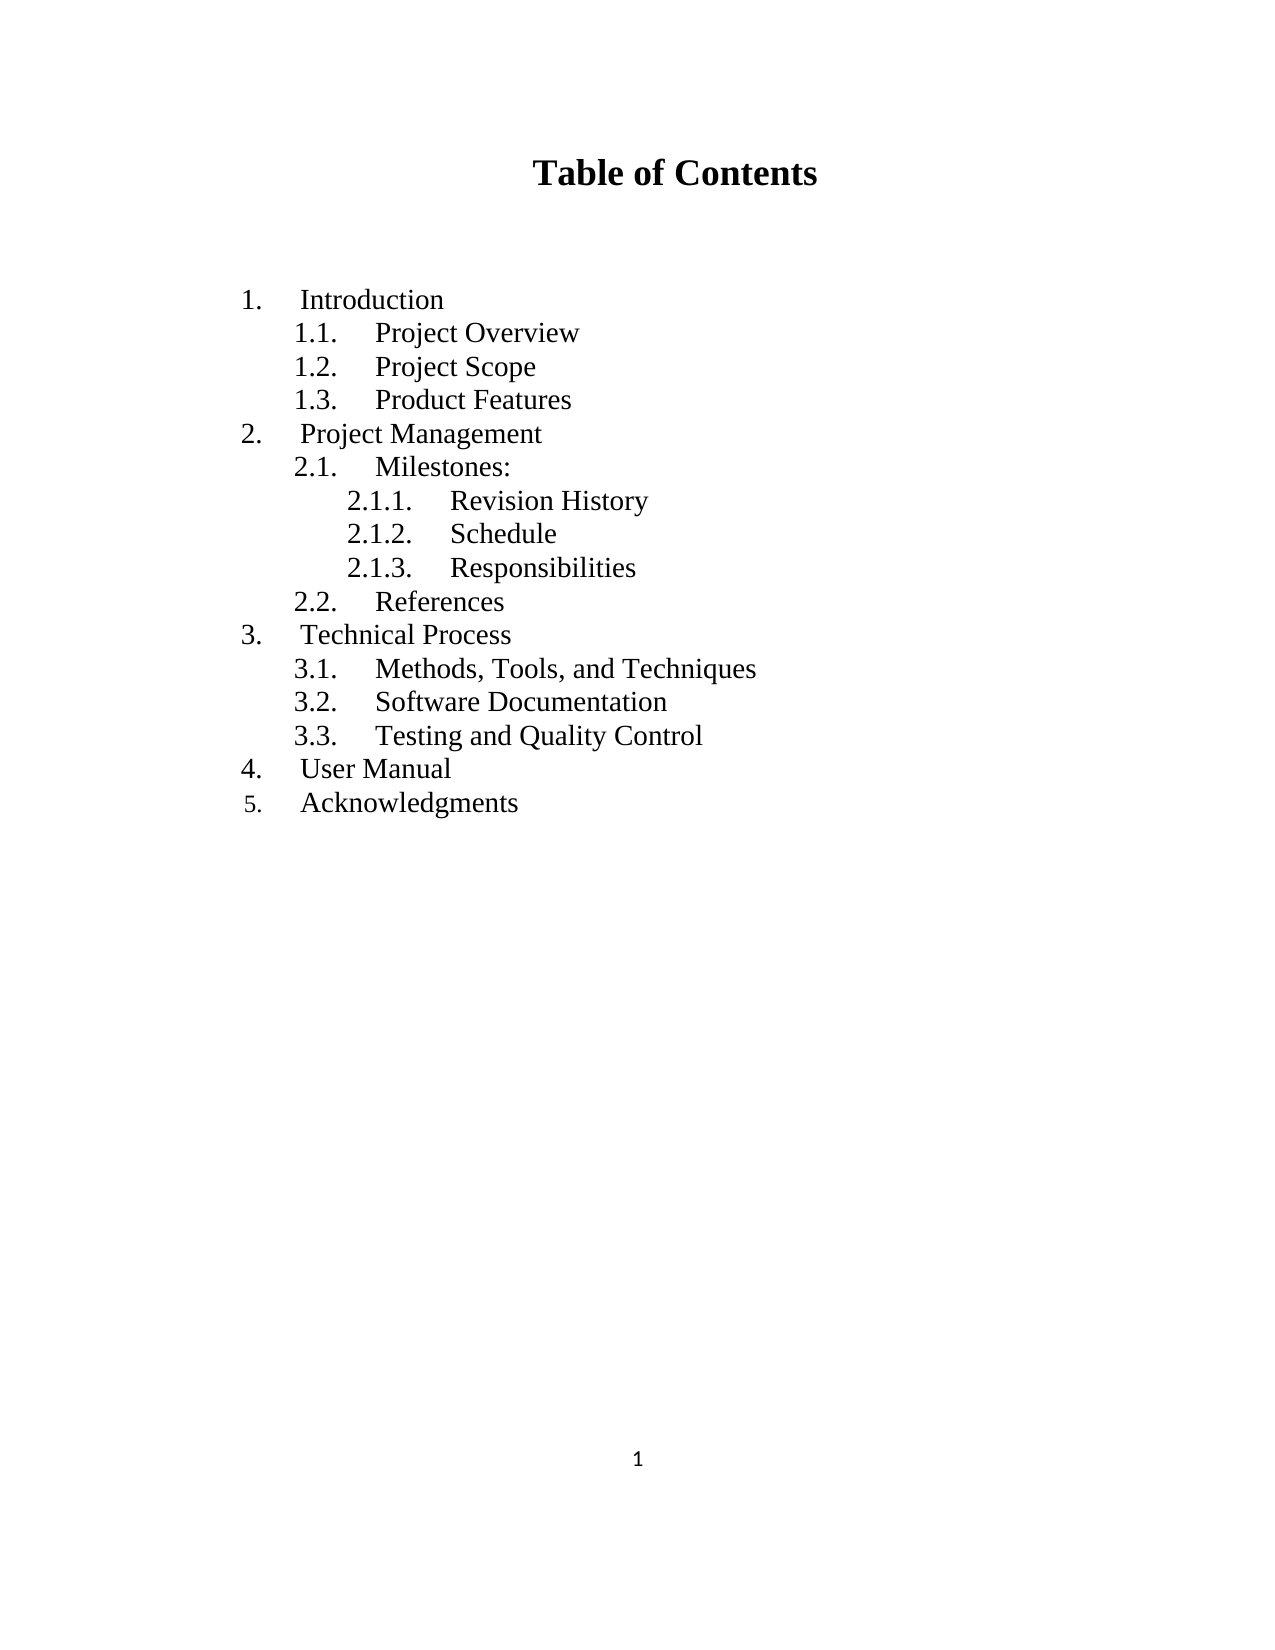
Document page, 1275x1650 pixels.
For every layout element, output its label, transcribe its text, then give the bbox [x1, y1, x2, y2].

text Table of Contents [150, 150, 1125, 193]
list User Manual [262, 751, 1125, 785]
list Methods, Tools, and Techniques [337, 651, 1125, 684]
list Testing and Quality Control [337, 718, 1125, 751]
list Project Scope [337, 349, 1125, 382]
list Responsibilities [412, 550, 1125, 584]
list Project Overview [337, 315, 1125, 349]
list Introduction [262, 282, 1125, 315]
list Schedule [412, 517, 1125, 550]
list Acknowledgments [262, 785, 1125, 847]
list Software Documentation [337, 684, 1125, 718]
list References [337, 584, 1125, 617]
list Milestones: [337, 449, 1125, 483]
list Revision History [412, 483, 1125, 517]
list Product Features [337, 382, 1125, 416]
list Technical Process [262, 617, 1125, 651]
list Project Management [262, 416, 1125, 449]
